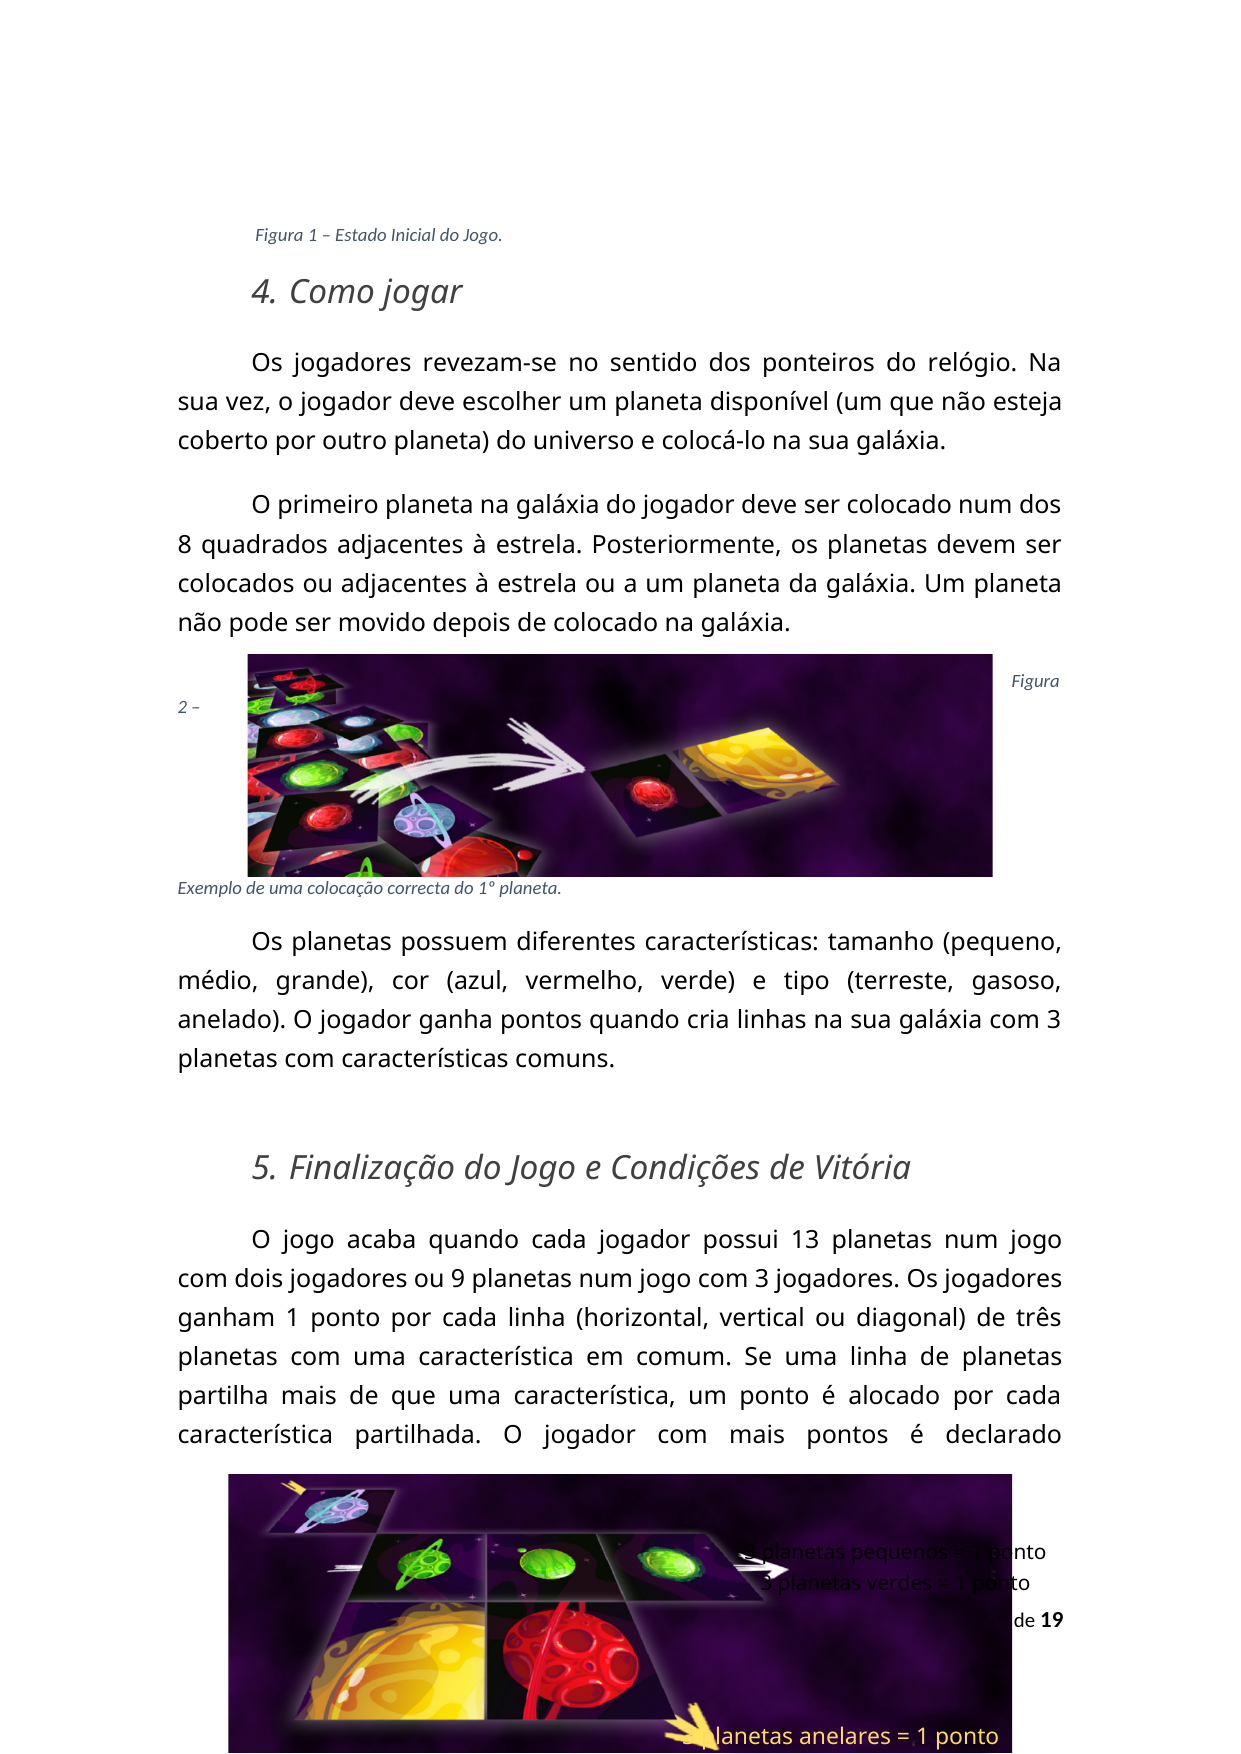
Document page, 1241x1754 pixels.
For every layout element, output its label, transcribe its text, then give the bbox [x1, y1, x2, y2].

text Os jogadores revezam-se no sentido dos ponteiros do relógio. Na sua vez, o jogador deve escolher um planeta disponível (um que não esteja coberto por outro planeta) do universo e colocá-lo na sua galáxia. [177, 344, 1063, 457]
text O primeiro planeta na galáxia do jogador deve ser colocado num dos 8 quadrados adjacentes à estrela. Posteriormente, os planetas devem ser colocados ou adjacentes à estrela ou a um planeta da galáxia. Um planeta não pode ser movido depois de colocado na galáxia. [177, 487, 1063, 639]
list Finalização do Jogo e Condições de Vitória [251, 1144, 1063, 1189]
picture [247, 654, 993, 877]
text Figura – Estado Inicial do Jogo. [177, 224, 1063, 247]
list Como jogar [251, 267, 1063, 313]
text Os planetas possuem diferentes características: tamanho (pequeno, médio, grande), cor (azul, vermelho, verde) e tipo (terreste, gasoso, anelado). O jogador ganha pontos quando cria linhas na sua galáxia com 3 planetas com características comuns. [177, 923, 1063, 1075]
picture [228, 1474, 1013, 1753]
